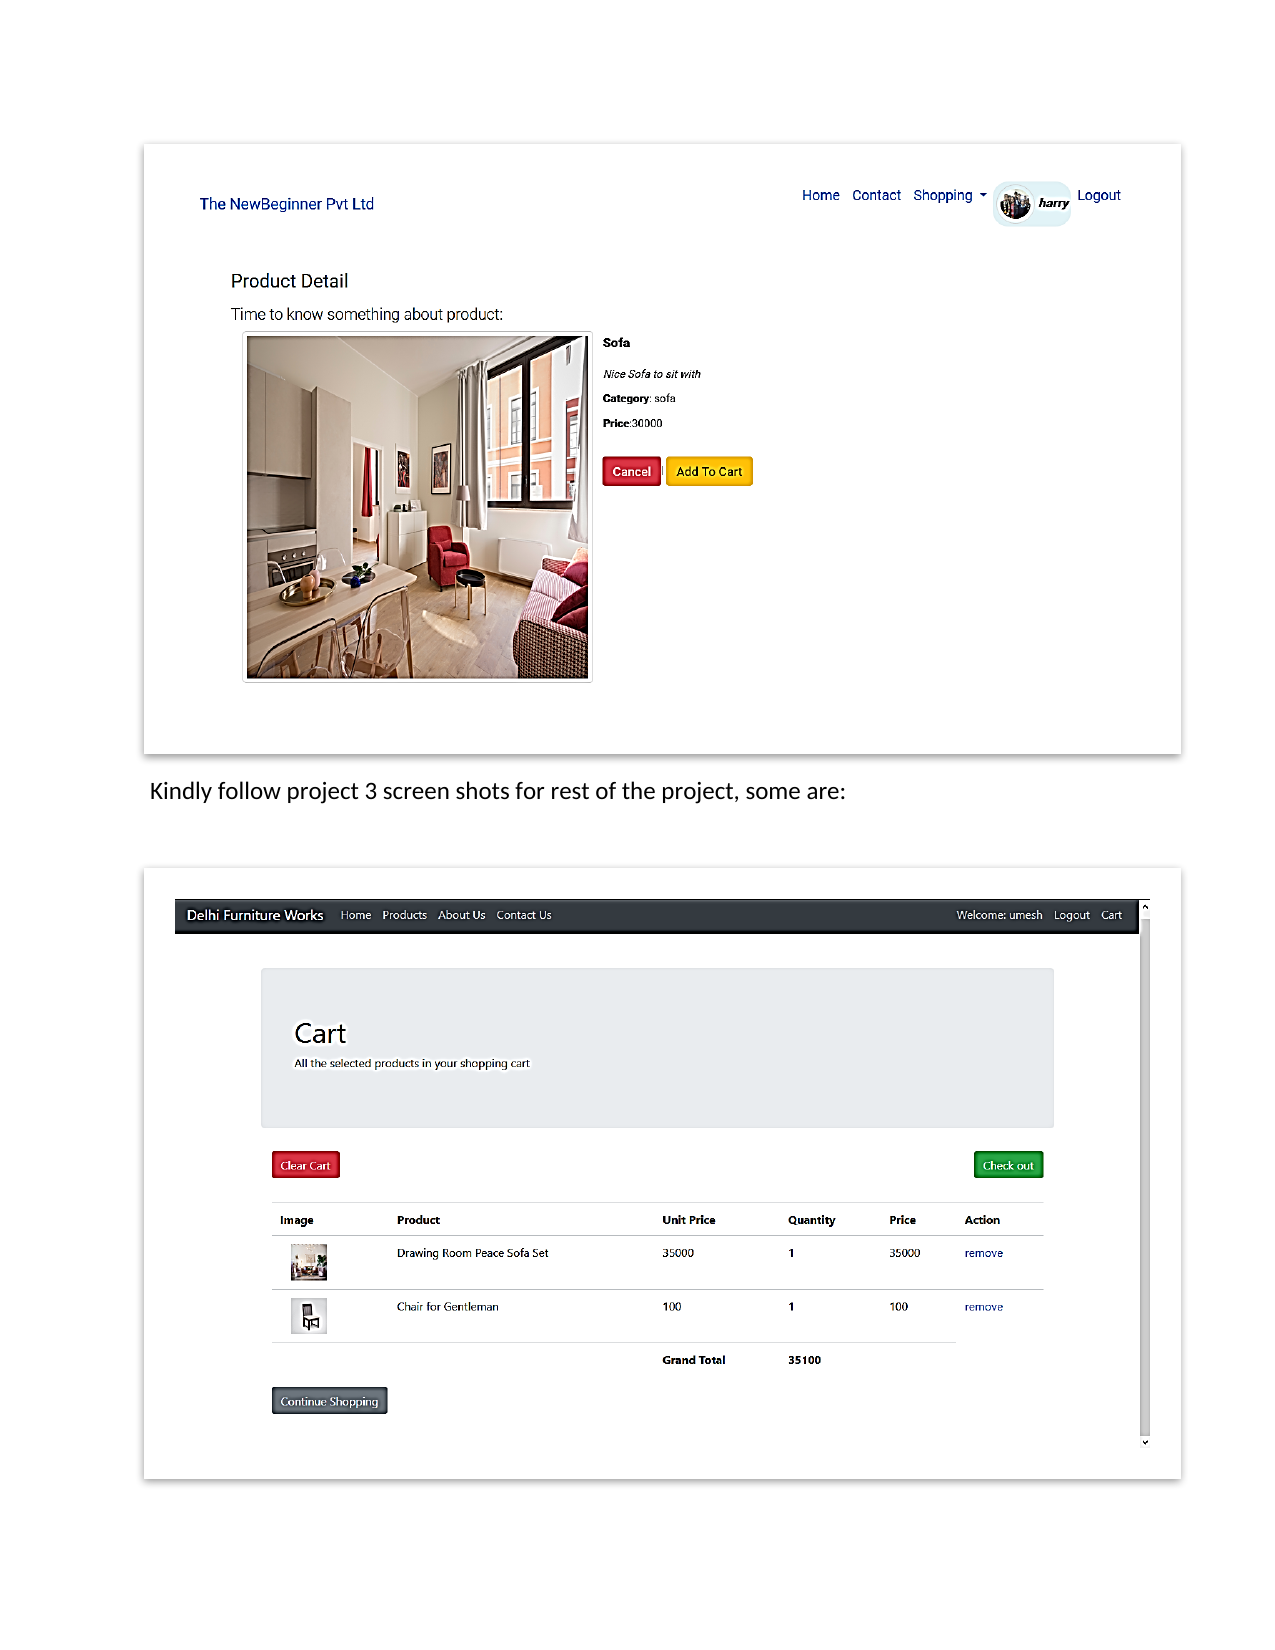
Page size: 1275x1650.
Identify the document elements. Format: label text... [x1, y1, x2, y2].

picture [175, 899, 1150, 1448]
text Kindly follow project 3 screen shots for rest of the project, some are: [150, 775, 1125, 806]
picture [175, 175, 1150, 723]
